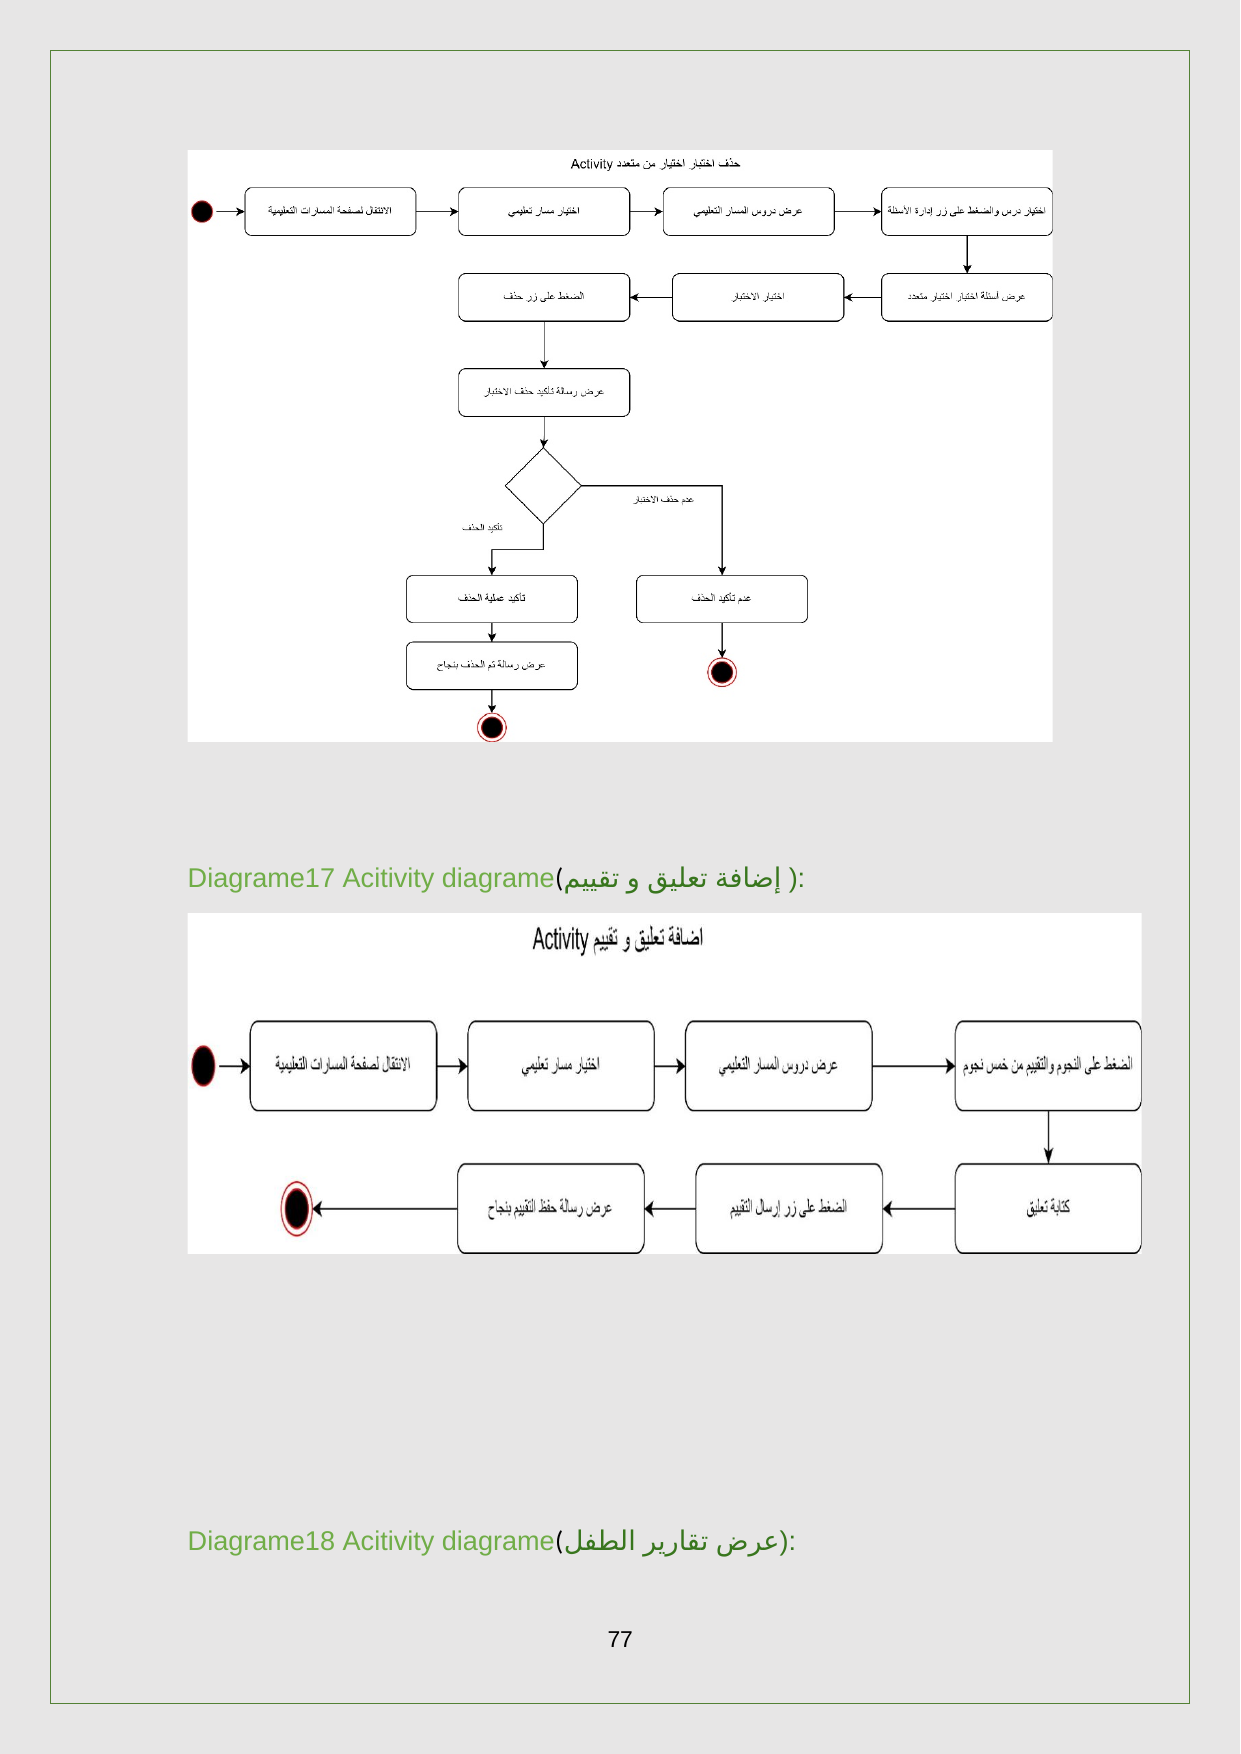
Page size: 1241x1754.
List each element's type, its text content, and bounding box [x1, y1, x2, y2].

text Diagrame17 Acitivity diagrame(إضافة تعليق و تقييم ): [187, 861, 1053, 894]
text Diagrame18 Acitivity diagrame(عرض تقارير الطفل): [187, 1524, 1053, 1557]
picture [187, 913, 1142, 1254]
picture [187, 150, 1053, 742]
